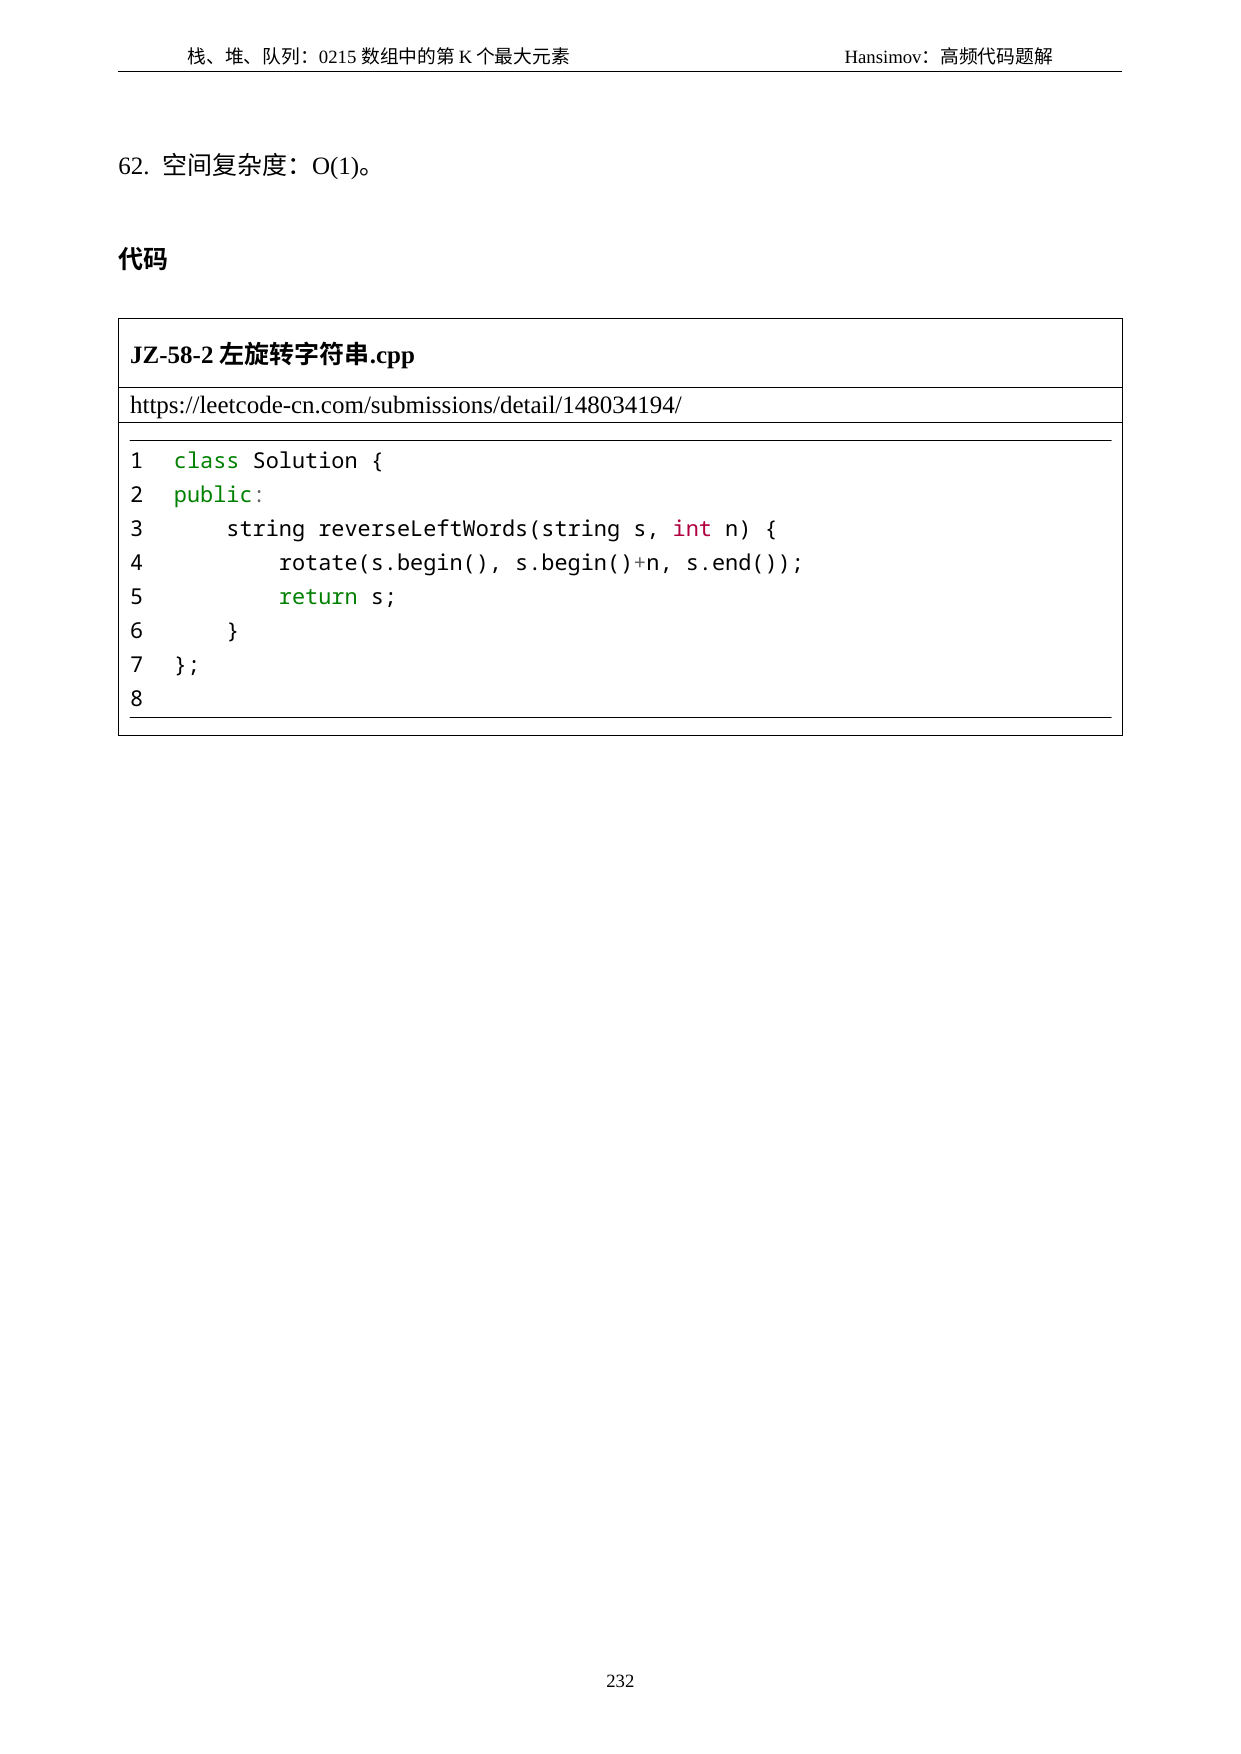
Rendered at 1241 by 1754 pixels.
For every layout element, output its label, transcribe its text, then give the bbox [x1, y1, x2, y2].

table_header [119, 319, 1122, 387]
list 空间复杂度：O(1)。 [118, 130, 1122, 198]
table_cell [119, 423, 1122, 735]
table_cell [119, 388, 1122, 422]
subtitle 代码 [118, 224, 1097, 292]
